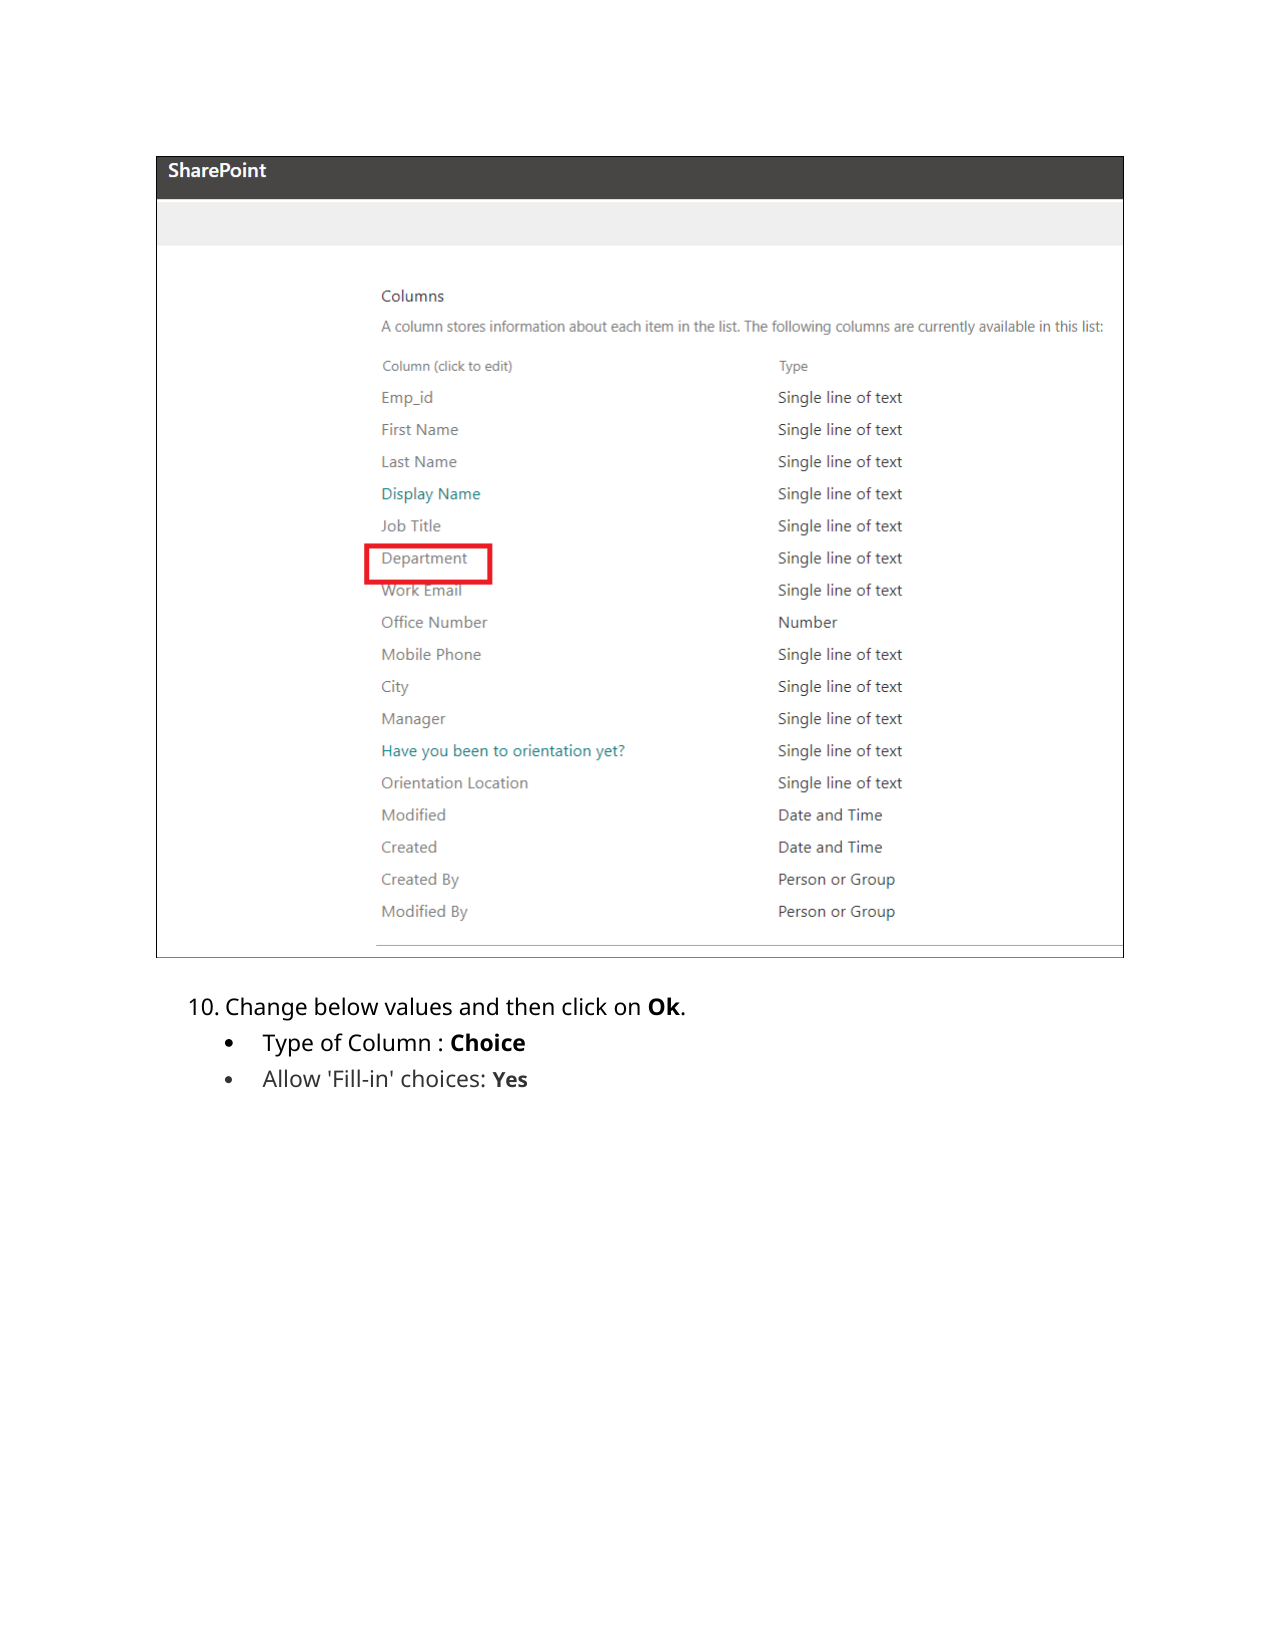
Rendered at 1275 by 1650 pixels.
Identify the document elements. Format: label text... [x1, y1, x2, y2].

list Allow 'Fill-in' choices: Yes [225, 1063, 1125, 1094]
list Type of Column : Choice [225, 1027, 1125, 1058]
list Change below values and then click on Ok. [187, 991, 1125, 1023]
picture [150, 150, 1124, 958]
